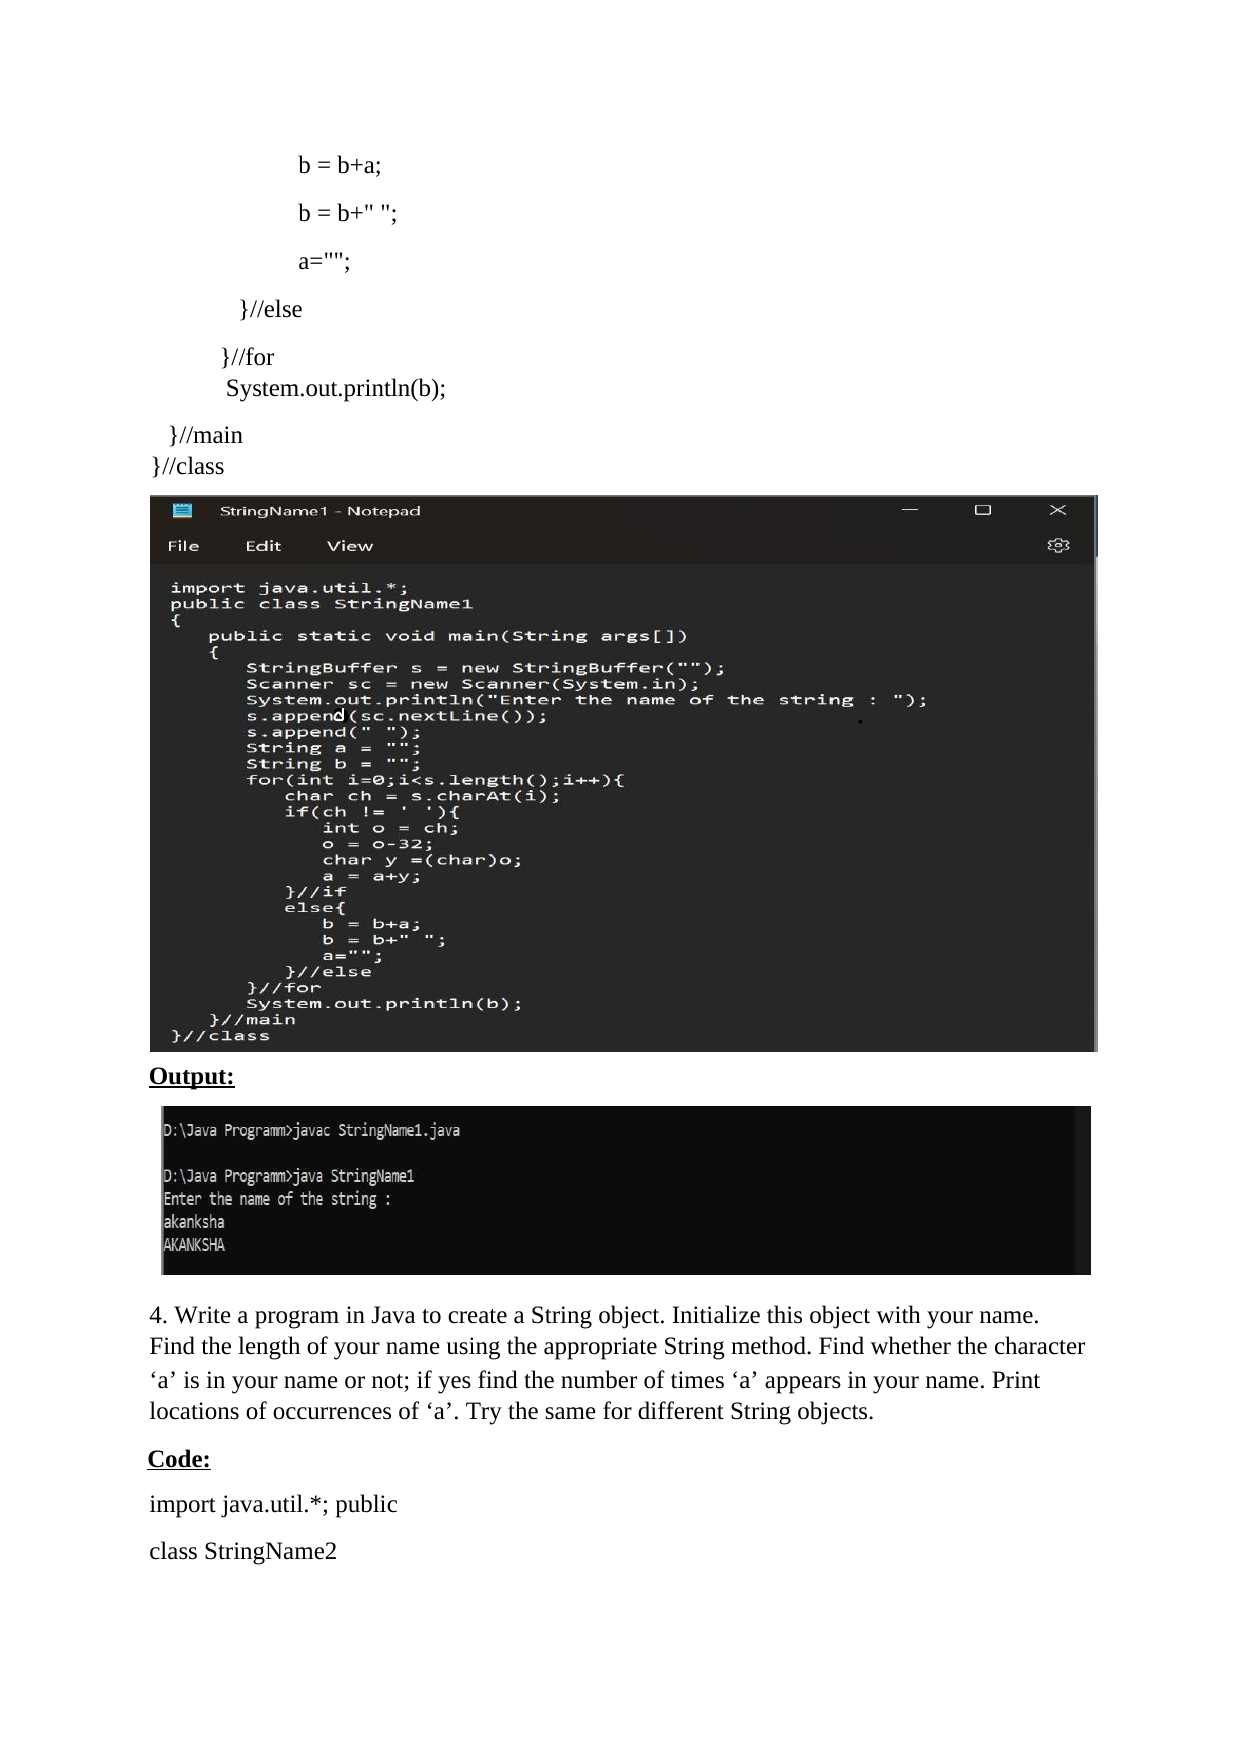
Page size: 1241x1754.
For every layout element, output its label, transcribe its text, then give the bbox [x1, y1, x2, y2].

picture [161, 1106, 1091, 1275]
text ‘a’ is in your name or not; if yes find the number of times ‘a’ appears in your name. Print locations of occurrences of ‘a’. Try the same for different String objects. [149, 1366, 1092, 1425]
text }//else [148, 294, 1169, 323]
text import java.util.*; public [149, 1489, 1092, 1518]
text b = b+a; b = b+" "; a=""; [149, 150, 408, 275]
text class StringName2 [149, 1536, 1092, 1565]
picture [150, 495, 1107, 1067]
text Code: [147, 1444, 1169, 1472]
text }//for [148, 342, 1169, 371]
text Find the length of your name using the appropriate String method. Find whether the character [149, 1331, 1092, 1360]
text 4. Write a program in Java to create a String object. Initialize this object with your name. [149, 1300, 1092, 1329]
picture [150, 448, 246, 486]
